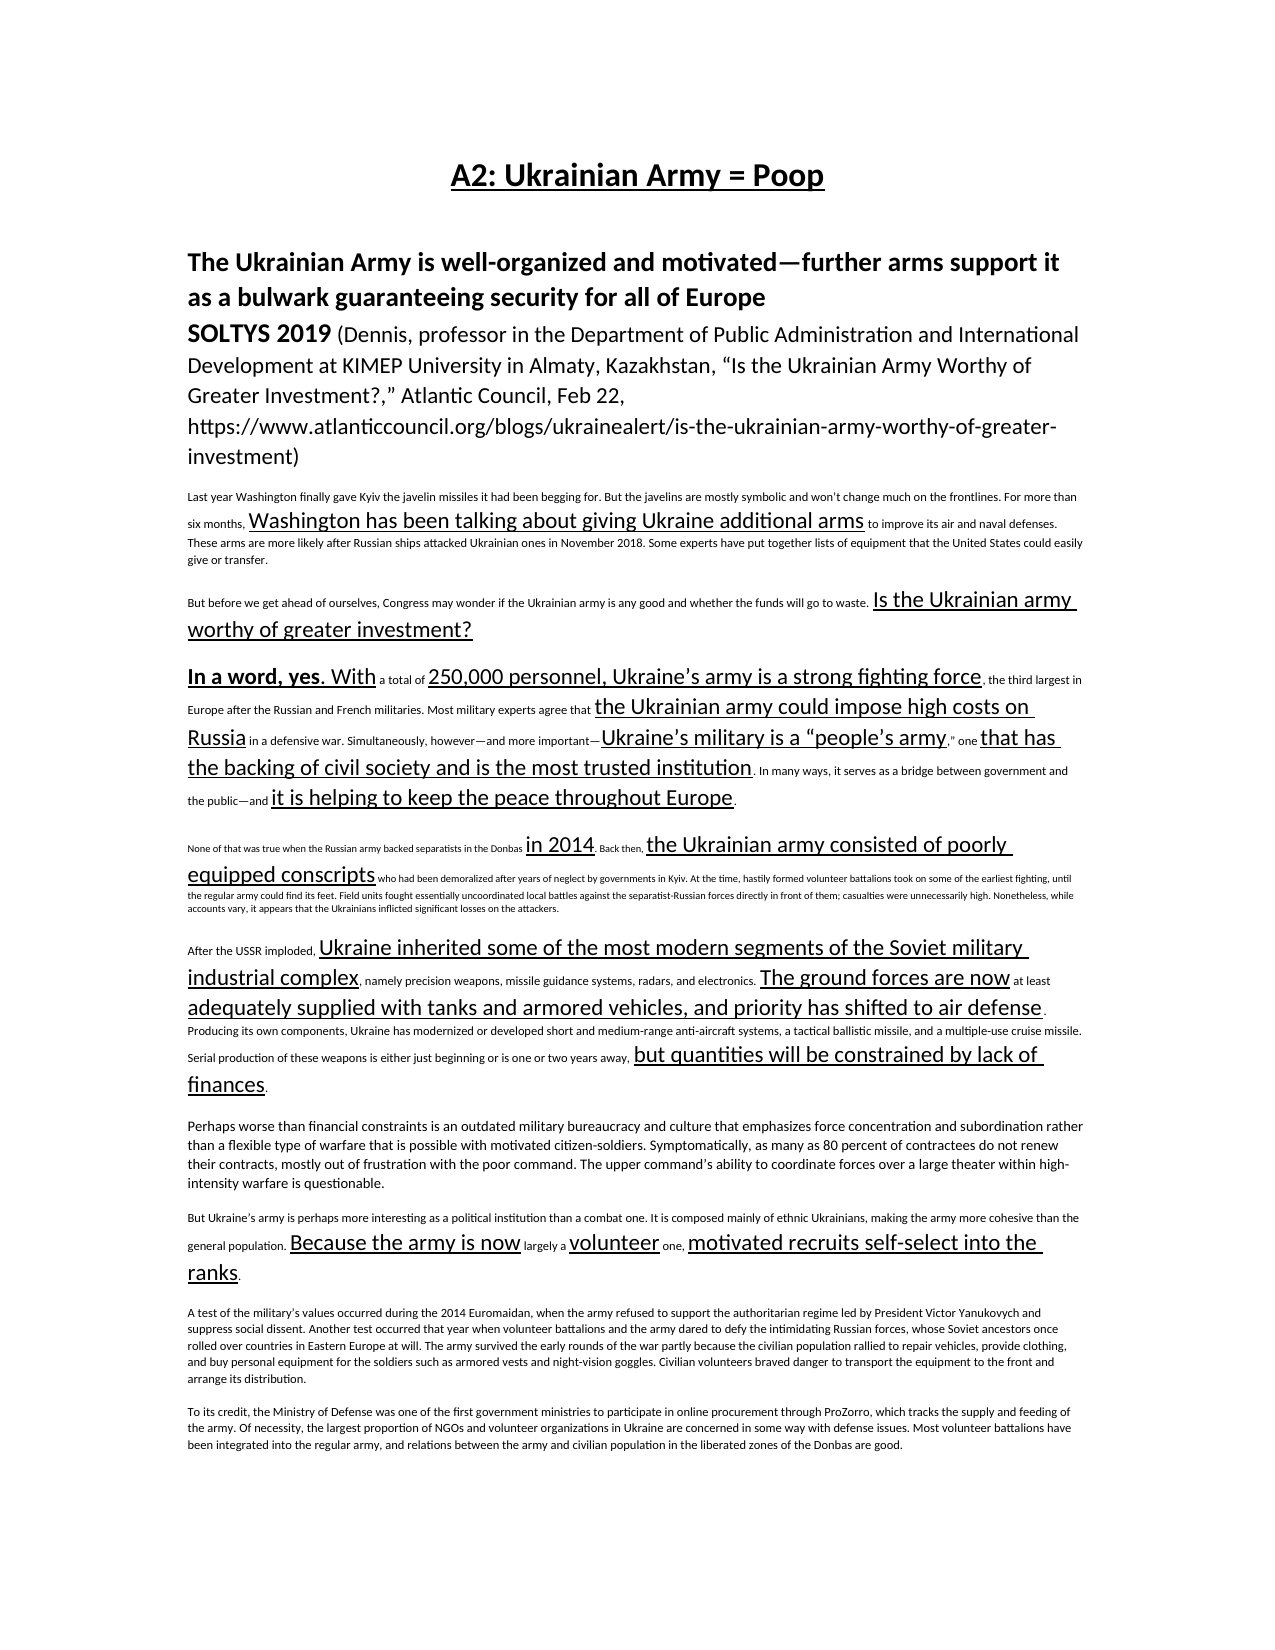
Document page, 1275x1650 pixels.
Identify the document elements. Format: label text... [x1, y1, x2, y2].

subtitle The Ukrainian Army is well-organized and motivated—further arms support it as a bulwark guaranteeing security for all of Europe [187, 245, 1087, 314]
text To its credit, the Ministry of Defense was one of the first government ministries to participate in online procurement through ProZorro, which tracks the supply and feeding of the army. Of necessity, the largest proportion of NGOs and volunteer organizations in Ukraine are concerned in some way with defense issues. Most volunteer battalions have been integrated into the regular army, and relations between the army and civilian population in the liberated zones of the Donbas are good. [187, 1404, 1087, 1452]
text In a word, yes. With a total of 250,000 personnel, Ukraine’s army is a strong fighting force, the third largest in Europe after the Russian and French militaries. Most military experts agree that the Ukrainian army could impose high costs on Russia in a defensive war. Simultaneously, however—and more important—Ukraine’s military is a “people’s army,” one that has the backing of civil society and is the most trusted institution. In many ways, it serves as a bridge between government and the public—and it is helping to keep the peace throughout Europe. [187, 662, 1087, 811]
text None of that was true when the Russian army backed separatists in the Donbas in 2014. Back then, the Ukrainian army consisted of poorly equipped conscripts who had been demoralized after years of neglect by governments in Kyiv. At the time, hastily formed volunteer battalions took on some of the earliest fighting, until the regular army could find its feet. Field units fought essentially uncoordinated local battles against the separatist-Russian forces directly in front of them; casualties were unnecessarily high. Nonetheless, while accounts vary, it appears that the Ukrainians inflicted significant losses on the attackers. [187, 830, 1087, 916]
text After the USSR imploded, Ukraine inherited some of the most modern segments of the Soviet military industrial complex, namely precision weapons, missile guidance systems, radars, and electronics. The ground forces are now at least adequately supplied with tanks and armored vehicles, and priority has shifted to air defense. Producing its own components, Ukraine has modernized or developed short and medium-range anti-aircraft systems, a tactical ballistic missile, and a multiple-use cruise missile. Serial production of these weapons is either just beginning or is one or two years away, but quantities will be constrained by lack of finances. [187, 933, 1087, 1098]
subtitle A2: Ukrainian Army = Poop [187, 154, 1087, 195]
text But before we get ahead of ourselves, Congress may wonder if the Ukrainian army is any good and whether the funds will go to waste. Is the Ukrainian army worthy of greater investment? [187, 585, 1087, 643]
text But Ukraine’s army is perhaps more interesting as a political institution than a combat one. It is composed mainly of ethnic Ukrainians, making the army more cohesive than the general population. Because the army is now largely a volunteer one, motivated recruits self-select into the ranks. [187, 1211, 1087, 1286]
text SOLTYS 2019 (Dennis, professor in the Department of Public Administration and International Development at KIMEP University in Almaty, Kazakhstan, “Is the Ukrainian Army Worthy of Greater Investment?,” Atlantic Council, Feb 22, https://www.atlanticcouncil.org/blogs/ukrainealert/is-the-ukrainian-army-worthy-of-greater-investment) [187, 316, 1087, 470]
text Last year Washington finally gave Kyiv the javelin missiles it had been begging for. But the javelins are mostly symbolic and won’t change much on the frontlines. For more than six months, Washington has been talking about giving Ukraine additional arms to improve its air and naval defenses. These arms are more likely after Russian ships attacked Ukrainian ones in November 2018. Some experts have put together lists of equipment that the United States could easily give or transfer. [187, 489, 1087, 567]
text A test of the military’s values occurred during the 2014 Euromaidan, when the army refused to support the authoritarian regime led by President Victor Yanukovych and suppress social dissent. Another test occurred that year when volunteer battalions and the army dared to defy the intimidating Russian forces, whose Soviet ancestors once rolled over countries in Eastern Europe at will. The army survived the early rounds of the war partly because the civilian population rallied to repair vehicles, provide clothing, and buy personal equipment for the soldiers such as armored vests and night-vision goggles. Civilian volunteers braved danger to transport the equipment to the front and arrange its distribution. [187, 1305, 1087, 1386]
text Perhaps worse than financial constraints is an outdated military bureaucracy and culture that emphasizes force concentration and subordination rather than a flexible type of warfare that is possible with motivated citizen-soldiers. Symptomatically, as many as 80 percent of contractees do not renew their contracts, mostly out of frustration with the poor command. The upper command’s ability to coordinate forces over a large theater within high-intensity warfare is questionable. [187, 1117, 1087, 1193]
